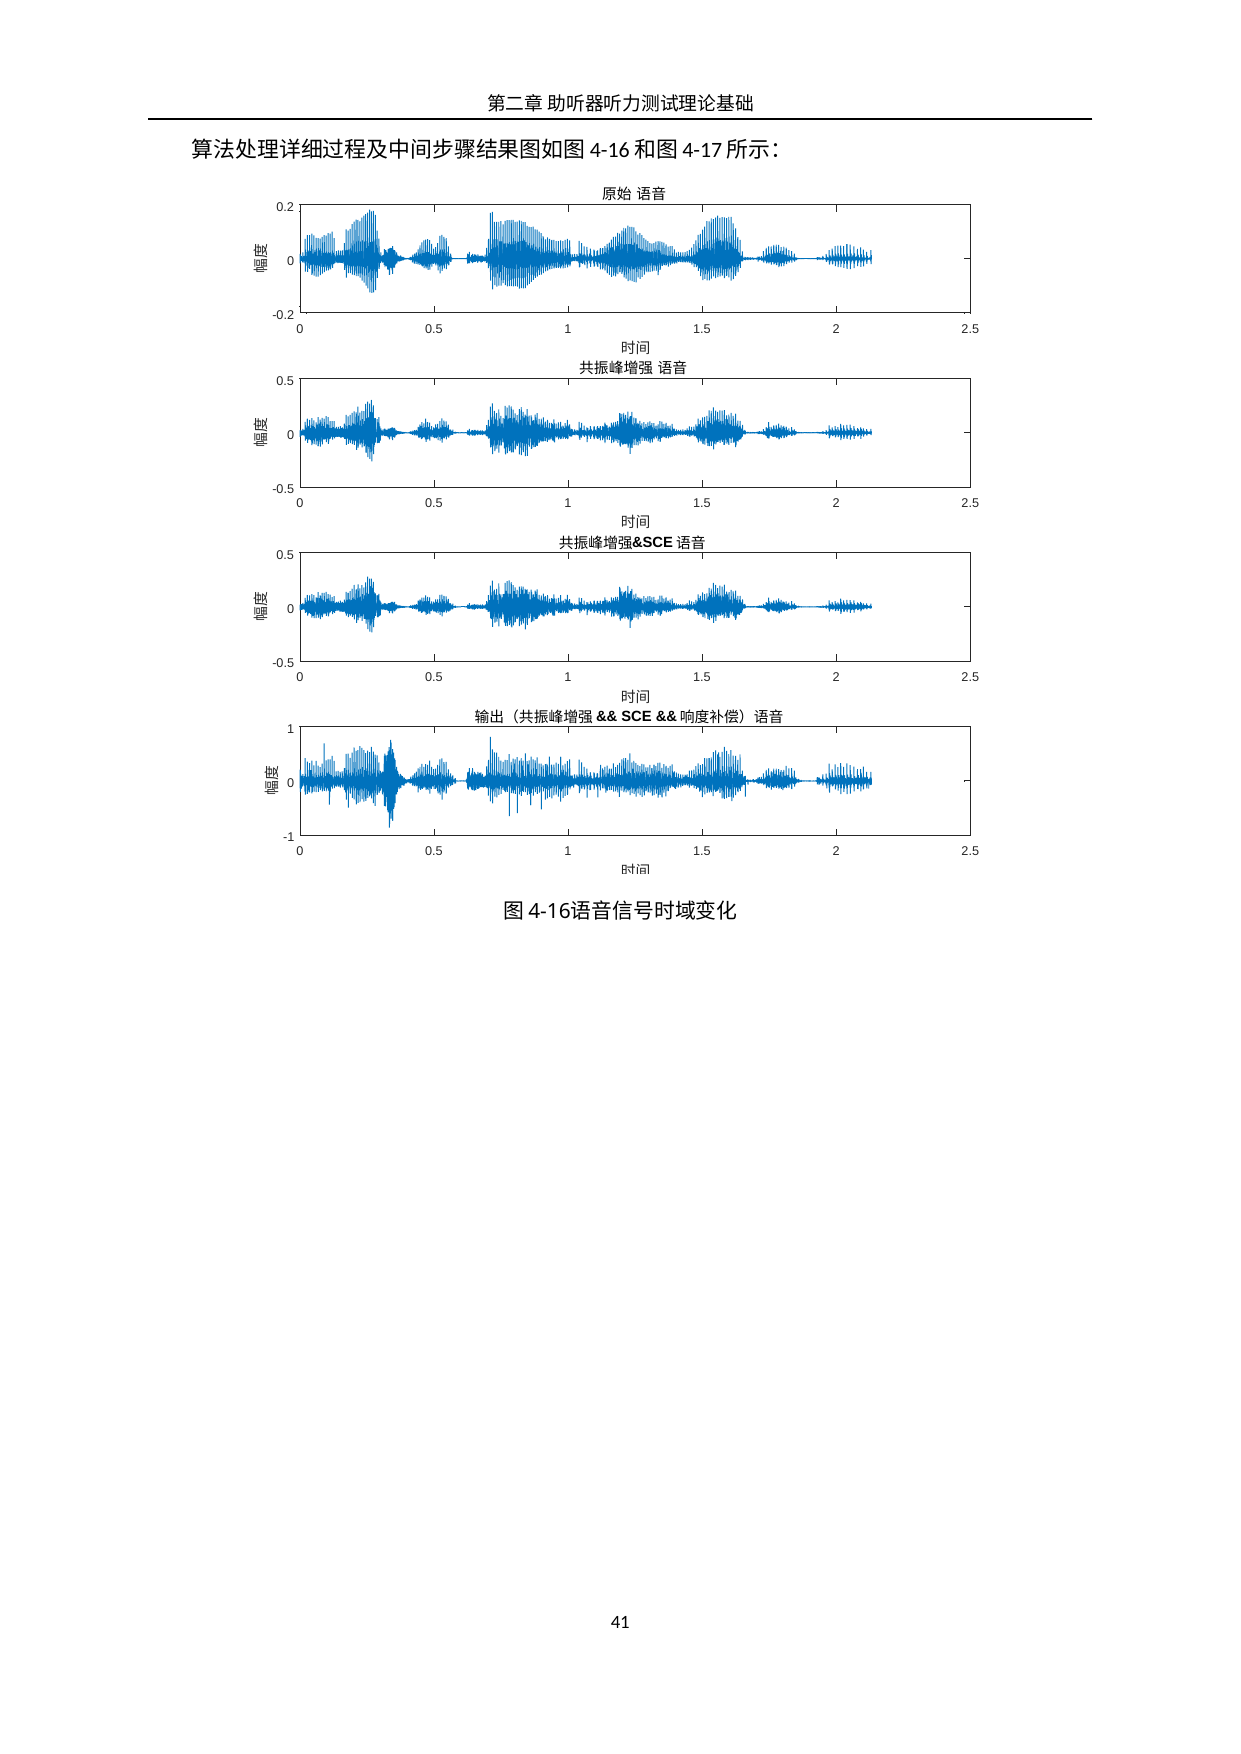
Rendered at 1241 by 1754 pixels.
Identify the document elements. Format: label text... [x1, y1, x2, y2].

text 图4-16语音信号时域变化 [148, 893, 1092, 927]
text 算法处理详细过程及中间步骤结果图如图4-16和图4-17所示： [148, 131, 1092, 165]
